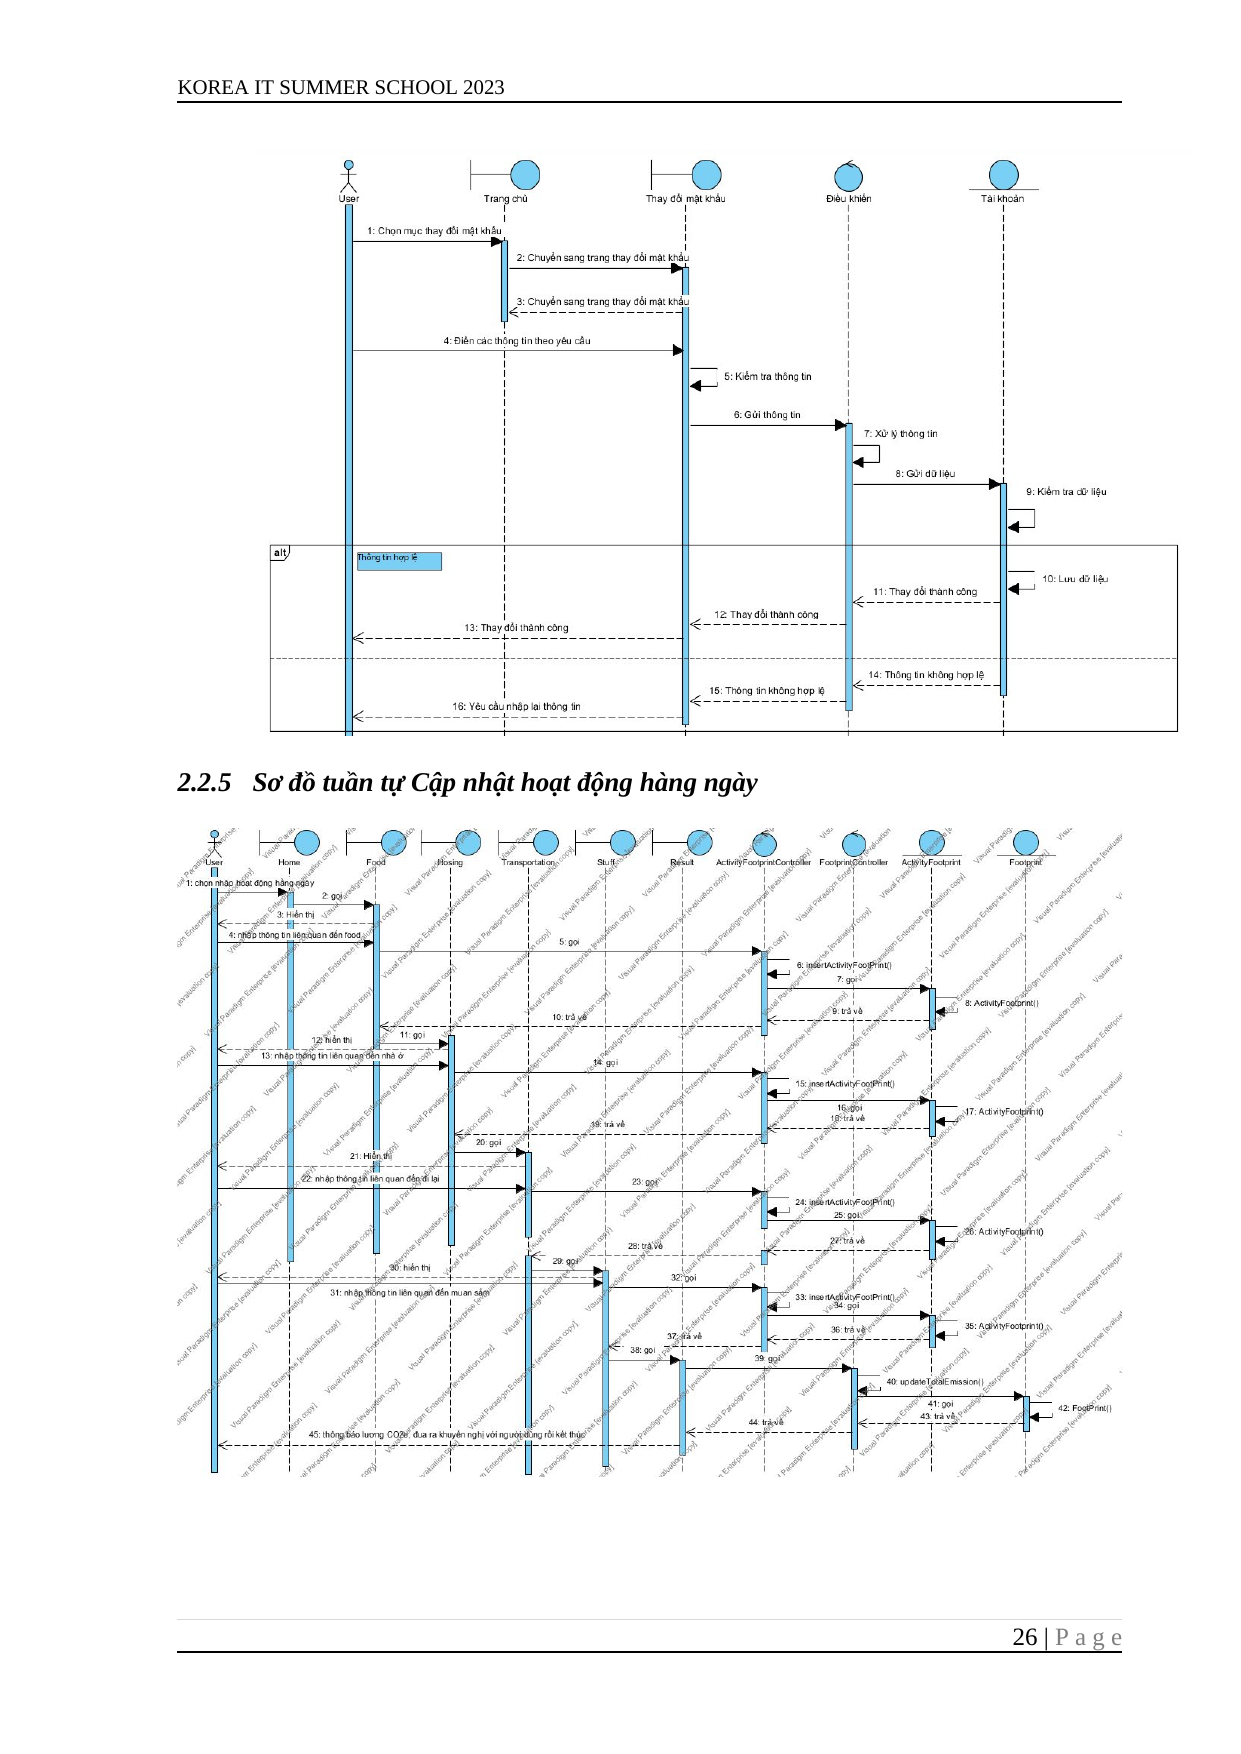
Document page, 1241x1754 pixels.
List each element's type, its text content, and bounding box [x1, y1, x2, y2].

picture [252, 150, 1198, 736]
list Sơ đồ tuần tự Cập nhật hoạt động hàng ngày [177, 766, 1122, 798]
picture [177, 828, 1123, 1477]
